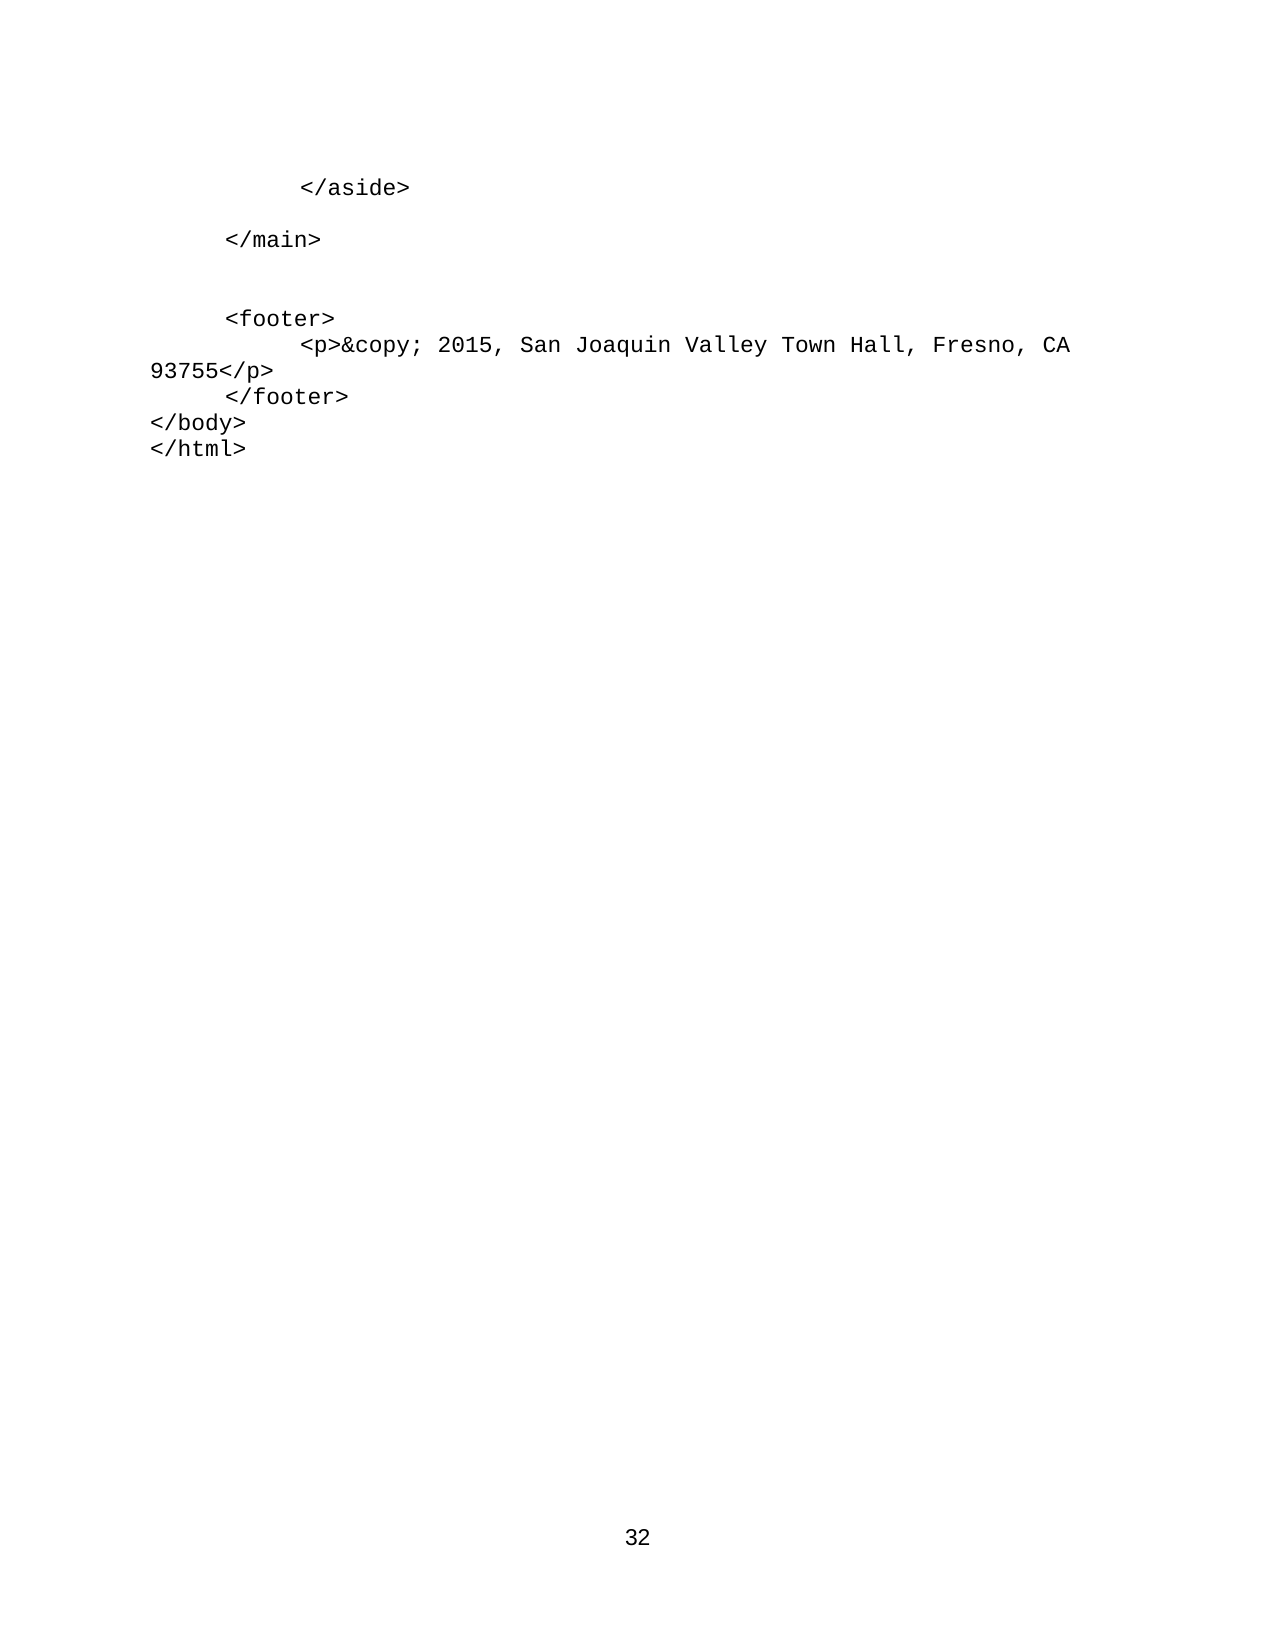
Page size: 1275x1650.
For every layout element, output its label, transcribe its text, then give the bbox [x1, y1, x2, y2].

text <p>&copy; 2015, San Joaquin Valley Town Hall, Fresno, CA 93755</p> [150, 333, 1125, 385]
text </body> [150, 411, 1125, 437]
text <footer> [150, 307, 1125, 333]
text </aside> [150, 176, 1125, 202]
text </footer> [150, 385, 1125, 411]
text </html> [150, 437, 1125, 463]
text </main> [150, 229, 1125, 254]
